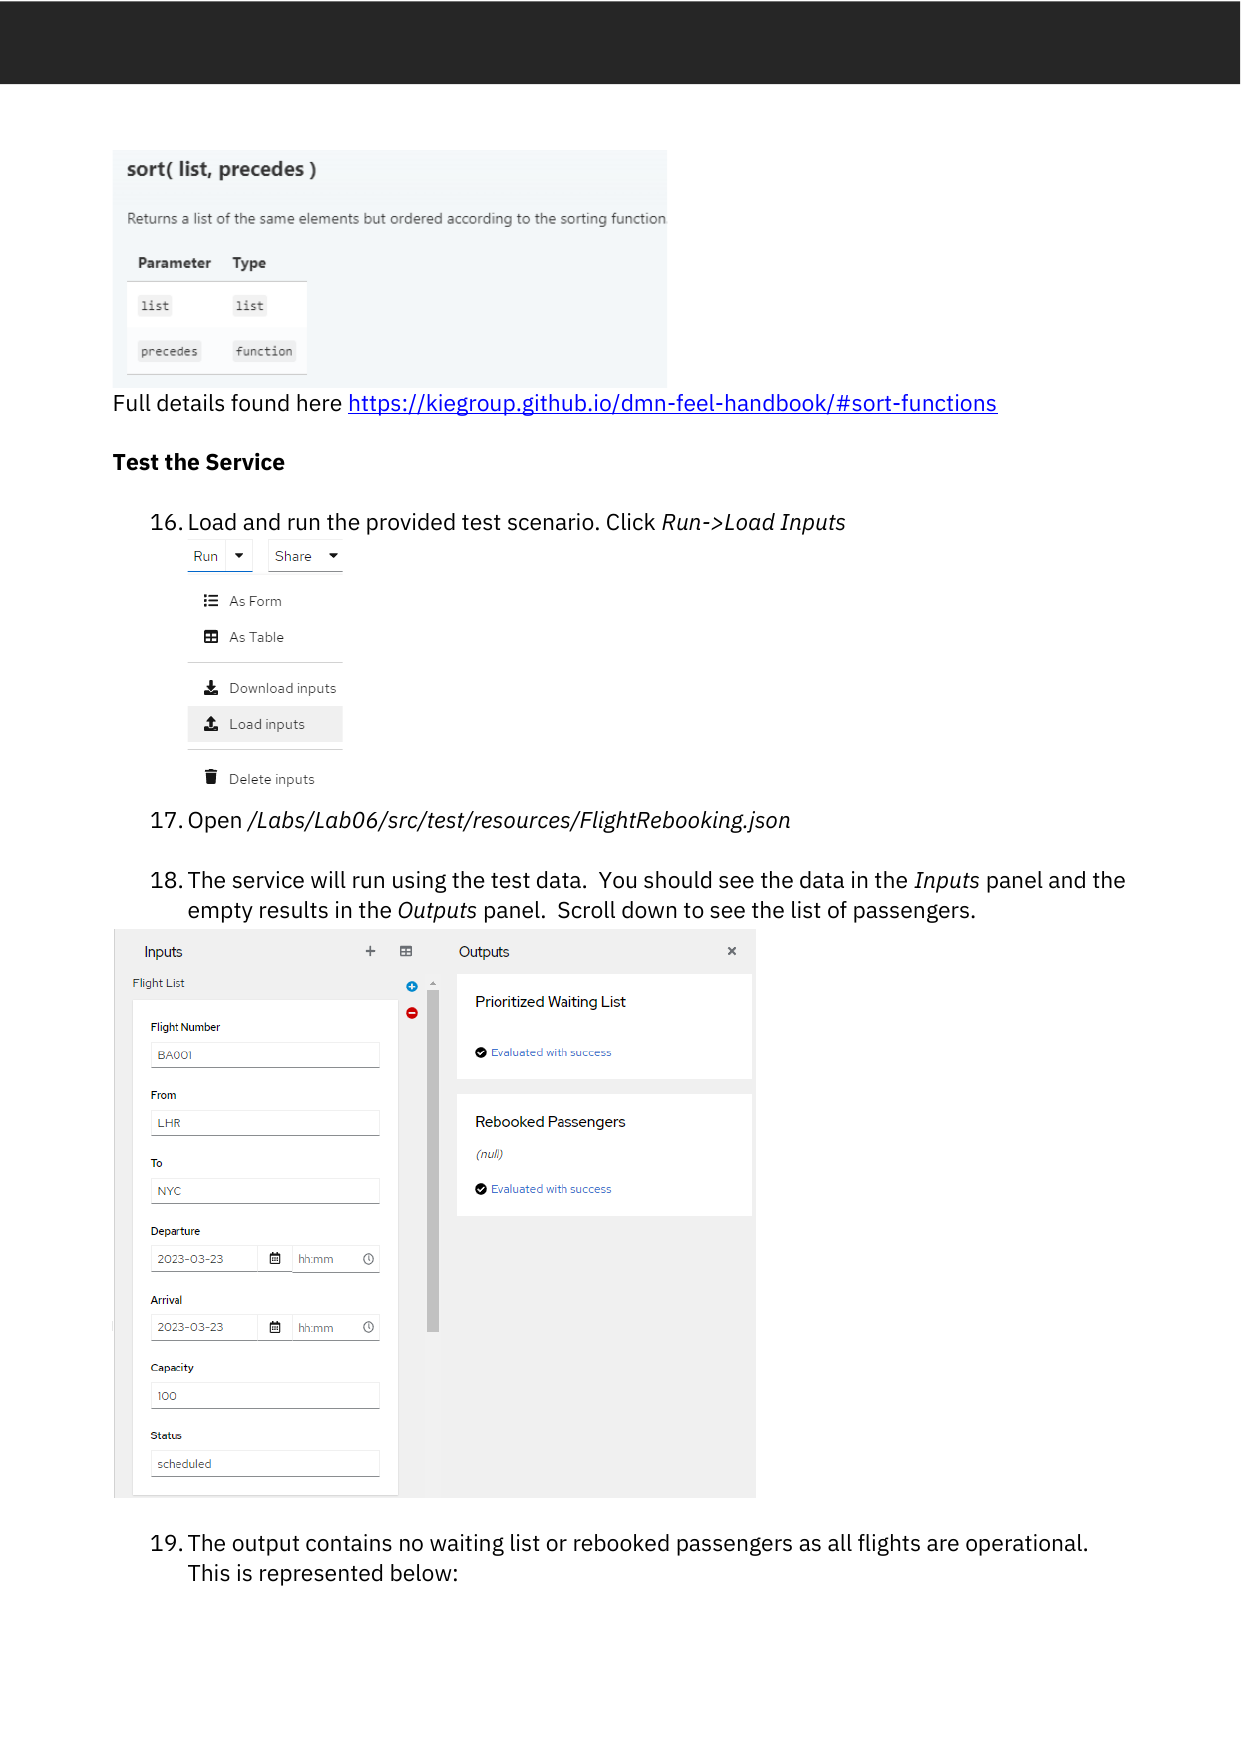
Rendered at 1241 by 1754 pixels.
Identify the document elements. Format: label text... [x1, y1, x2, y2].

picture [112, 150, 668, 388]
list Load and run the provided test scenario. Click Run->Load Inputs [150, 507, 1128, 536]
picture [112, 924, 756, 1498]
text Test the Service [112, 447, 1128, 477]
text Full details found here https://kiegroup.github.io/dmn-feel-handbook/#sort-functions [112, 387, 1128, 417]
list Open /Labs/Lab06/src/test/resources/FlightRebooking.json [150, 805, 1128, 835]
list The output contains no waiting list or rebooked passengers as all flights are operational. This is represented below: [150, 1528, 1128, 1587]
list The service will run using the test data. You should see the data in the Inputs panel and the empty results in the Outputs panel. Scroll down to see the list of passengers. [150, 865, 1128, 924]
picture [187, 536, 343, 806]
